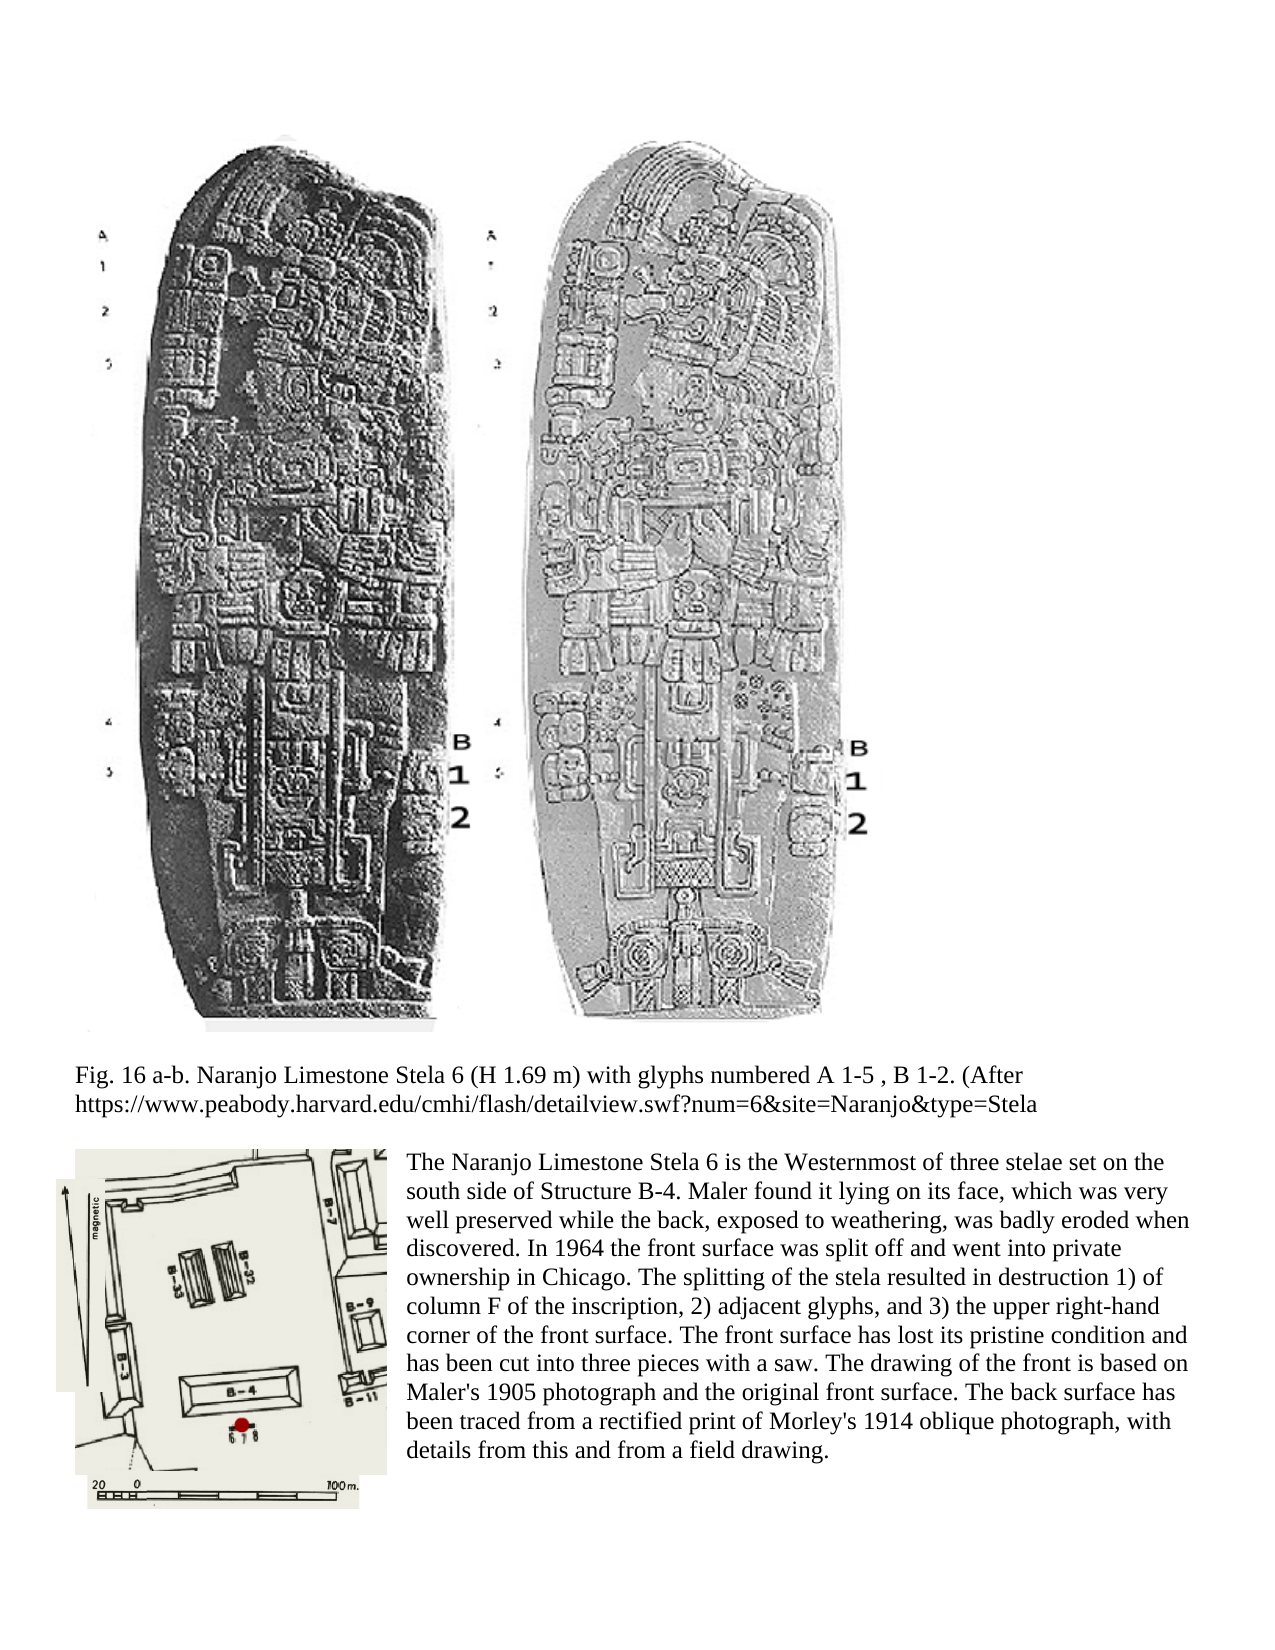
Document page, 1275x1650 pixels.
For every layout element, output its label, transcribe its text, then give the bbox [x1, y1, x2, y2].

text Fig. 16 a-b. Naranjo Limestone Stela 6 (H 1.69 m) with glyphs numbered A 1-5 , B 1-2. (After https://www.peabody.harvard.edu/cmhi/flash/detailview.swf?num=6&site=Naranjo&type=Stela [75, 1061, 1200, 1118]
picture [55, 1149, 387, 1509]
picture [87, 132, 883, 1032]
